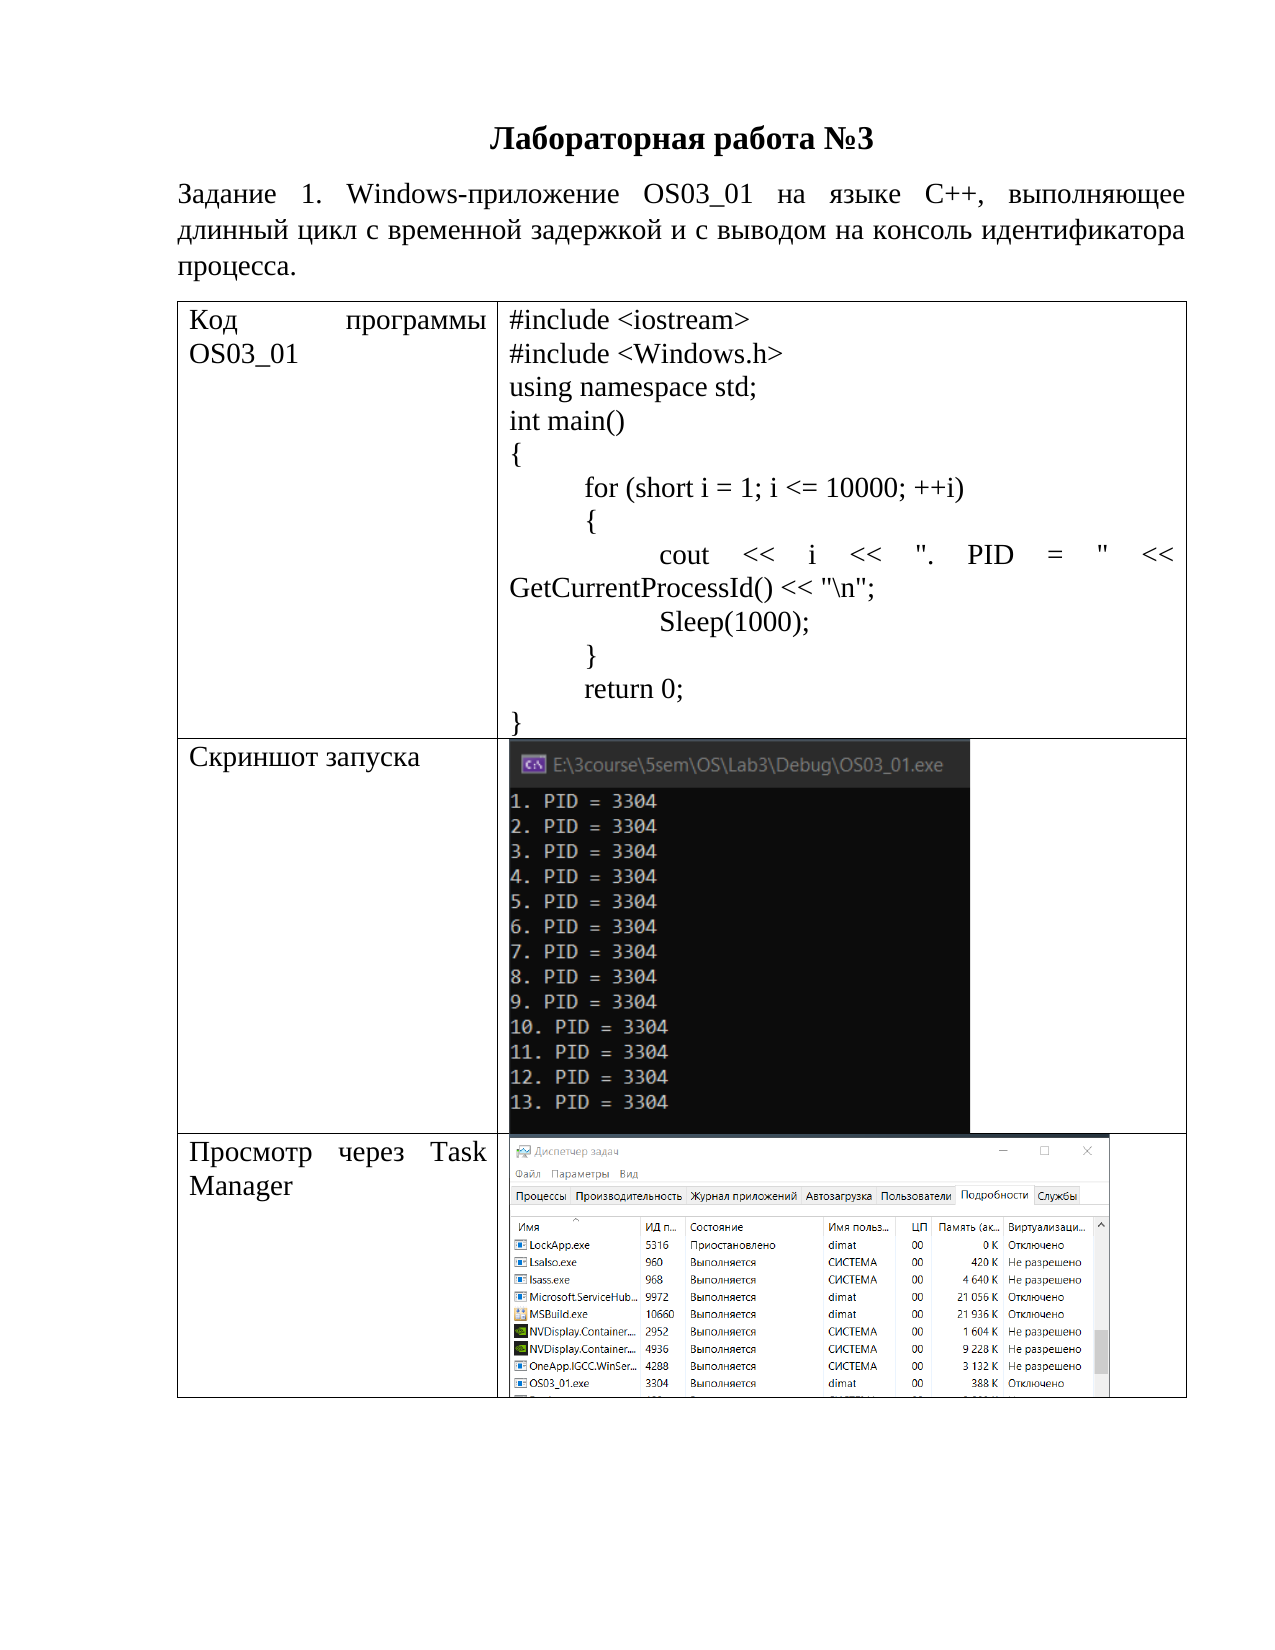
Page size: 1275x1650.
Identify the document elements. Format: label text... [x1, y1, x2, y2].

table_cell Скриншот запуска [178, 739, 497, 1133]
table_cell [498, 1134, 509, 1397]
table_cell [1110, 1134, 1186, 1397]
table_header Код программы OS03_01 [178, 302, 497, 738]
table_header #include <iostream> #include <Windows.h> using namespace std; int main() { for (short i = 1; i <= 10000; ++i) { cout << i << ". PID = " << GetCurrentProcessId() << "\n"; Sleep(1000); } return 0; } [498, 302, 1186, 738]
table_cell Просмотр через Task Manager [178, 1134, 497, 1397]
text Лабораторная работа №3 [177, 118, 1186, 156]
picture [509, 739, 1110, 1397]
table_cell [971, 739, 1186, 1133]
table_cell [498, 739, 509, 1133]
text Задание 1. Windows-приложение OS03_01 на языке С++, выполняющее длинный цикл с временной задержкой и с выводом на консоль идентификатора процесса. [177, 176, 1186, 282]
